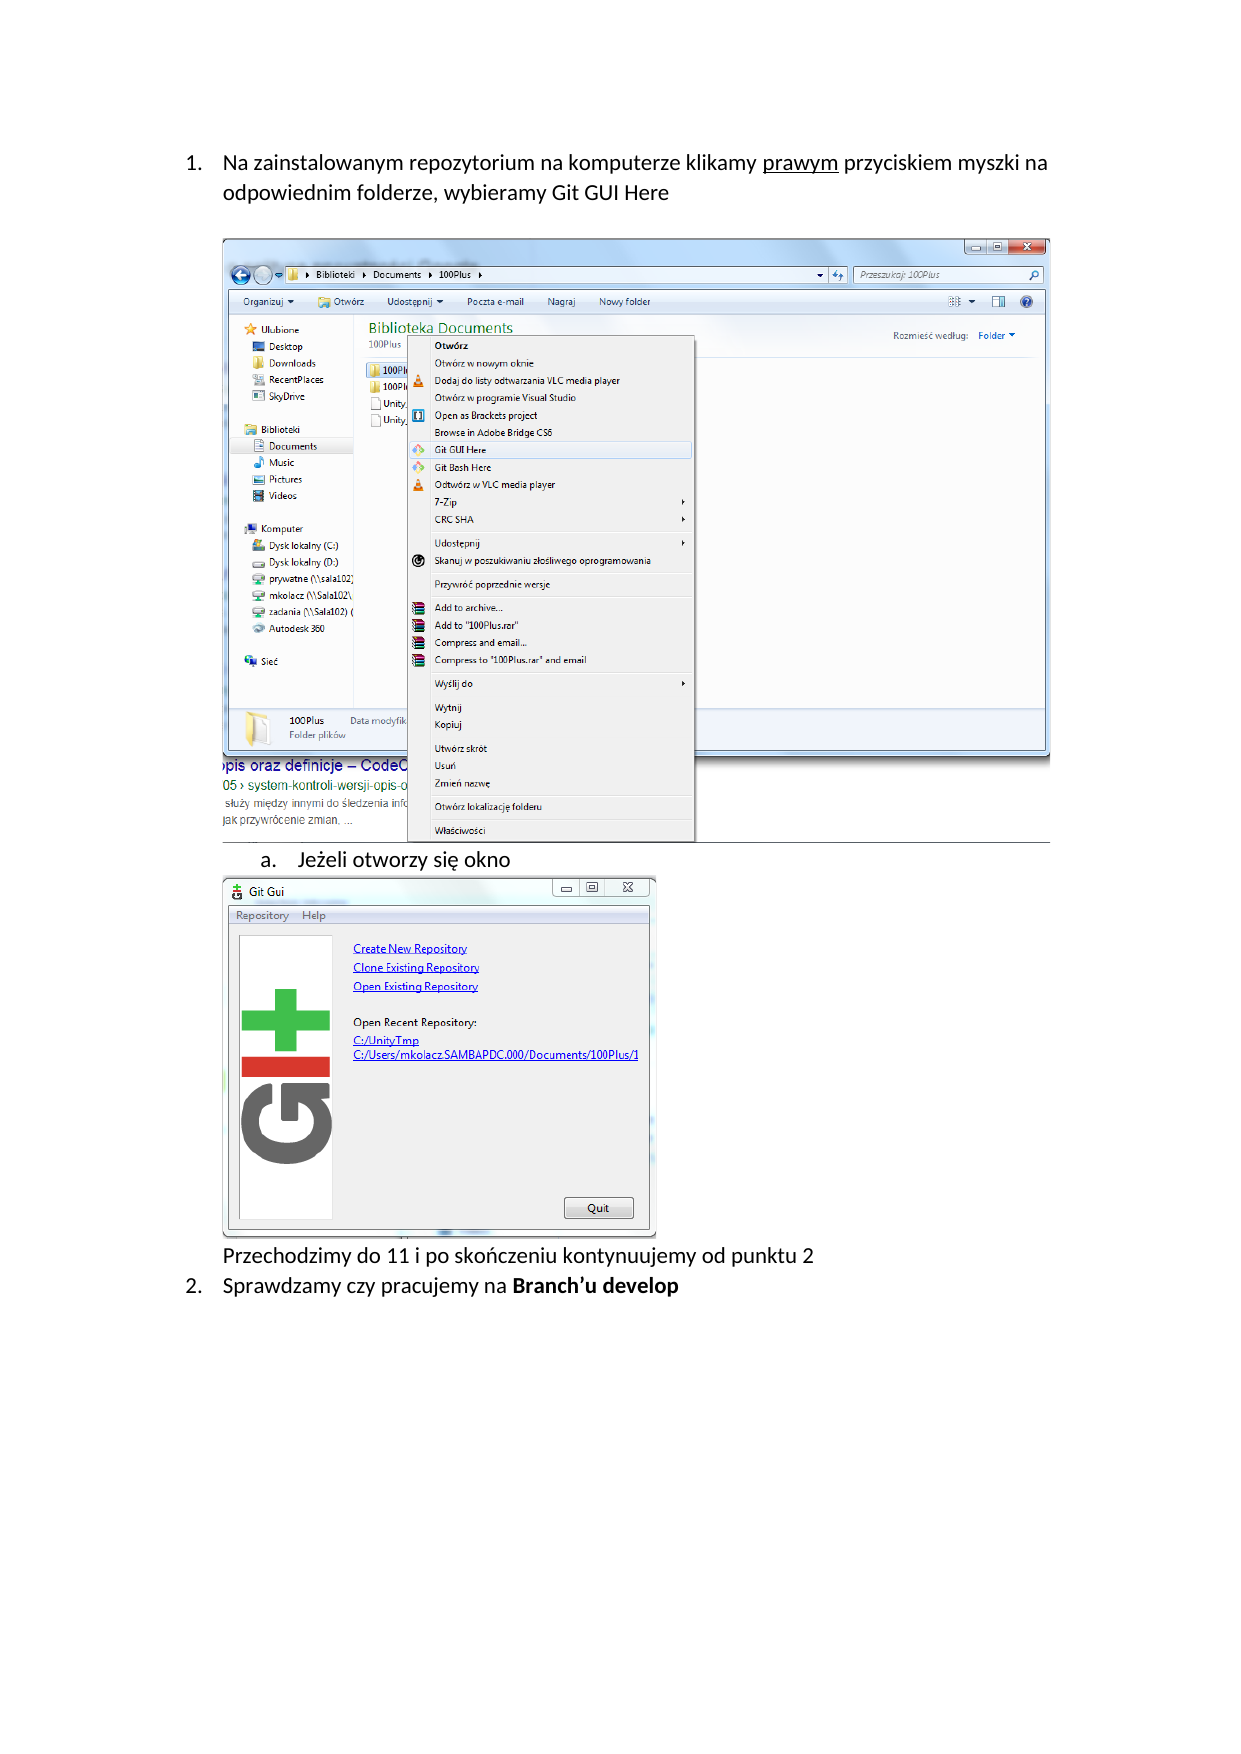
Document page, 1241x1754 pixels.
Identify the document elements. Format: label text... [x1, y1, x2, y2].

list Jeżeli otworzy się okno [260, 845, 1093, 873]
list Sprawdzamy czy pracujemy na Branch’u develop [185, 1271, 1093, 1299]
picture [222, 875, 657, 1239]
picture [222, 238, 1050, 843]
list Przechodzimy do 11 i po skończeniu kontynuujemy od punktu 2 [223, 1241, 1093, 1269]
list Na zainstalowanym repozytorium na komputerze klikamy prawym przyciskiem myszki na odpowiednim folderze, wybieramy Git GUI Here [185, 148, 1093, 206]
